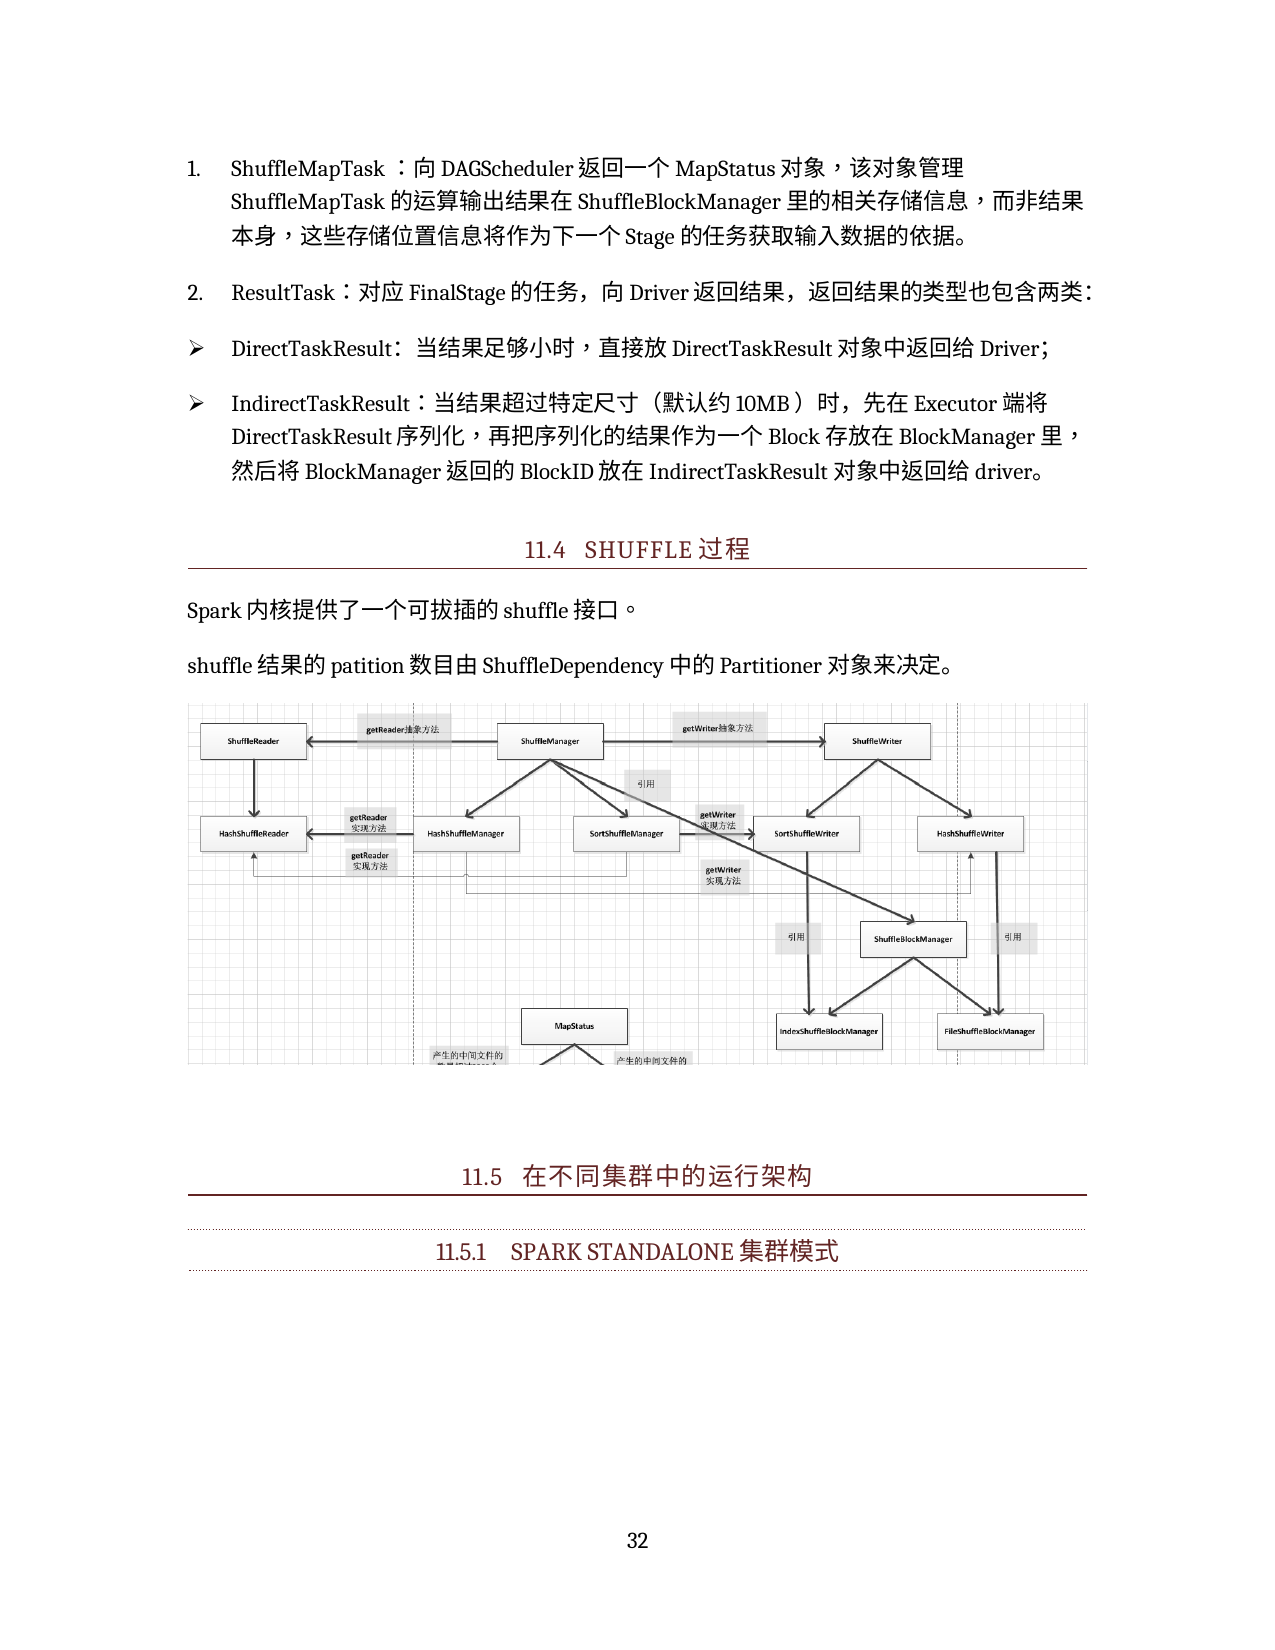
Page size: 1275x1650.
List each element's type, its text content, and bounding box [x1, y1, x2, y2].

list DirectTaskResult：当结果足够小时，直接放DirectTaskResult 对象中返回给Driver； [187, 329, 1087, 363]
list ResultTask：对应FinalStage的任务，向Driver返回结果，返回结果的类型也包含两类： [187, 273, 1087, 307]
subtitle Spark Standalone集群模式 [187, 1228, 1087, 1271]
text Spark 内核提供了一个可拔插的shuffle 接口。 [187, 592, 1087, 625]
picture [187, 703, 1088, 1065]
list IndirectTaskResult：当结果超过特定尺寸（默认约10MB ）时，先在Executor 端将DirectTaskResult序列化，再把序列化的结果作为一个Block 存放在BlockManager 里，然后将BlockManager 返回的BlockID放在IndirectTaskResult 对象中返回给driver。 [187, 385, 1087, 486]
list ShuffleMapTask ：向DAGScheduler 返回一个MapStatus 对象，该对象管理ShuffleMapTask 的运算输出结果在ShuffleBlockManager 里的相关存储信息，而非结果本身，这些存储位置信息将作为下一个Stage 的任务获取输入数据的依据。 [187, 150, 1087, 251]
text shuffle结果的patition 数目由ShuffleDependency 中的Partitioner 对象来决定。 [187, 647, 1087, 681]
subtitle Shuffle过程 [187, 529, 1087, 569]
subtitle 在不同集群中的运行架构 [187, 1156, 1087, 1196]
